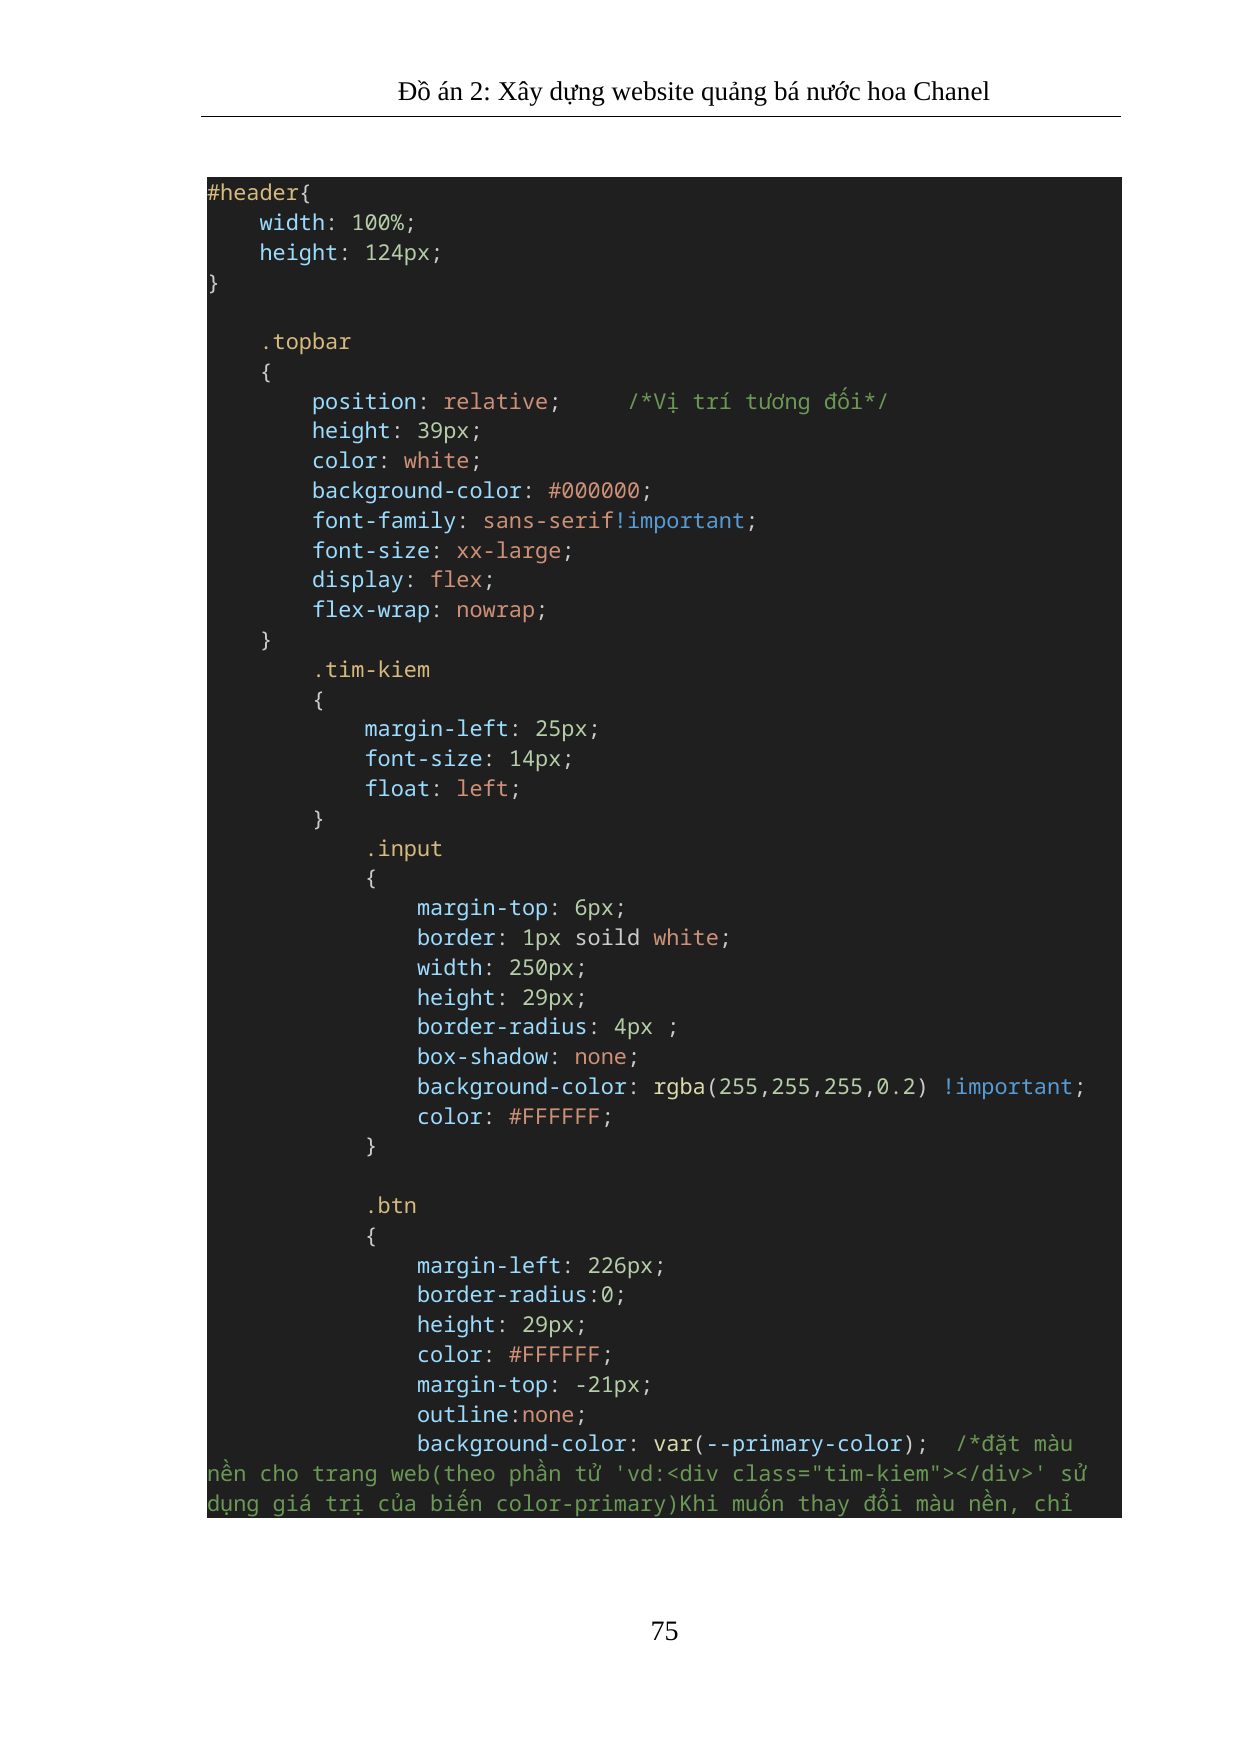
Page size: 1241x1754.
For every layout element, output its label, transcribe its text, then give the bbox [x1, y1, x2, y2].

text flex-wrap: nowrap; [207, 594, 1122, 624]
text color: #FFFFFF; [207, 1339, 1122, 1369]
text { [207, 1220, 1122, 1250]
text .topbar [207, 326, 1122, 356]
text outline:none; [207, 1399, 1122, 1428]
text { [207, 862, 1122, 892]
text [207, 1428, 1122, 1518]
text } [207, 1131, 1122, 1160]
text color: #FFFFFF; [207, 1101, 1122, 1131]
text margin-top: 6px; [207, 892, 1122, 922]
text border: 1px soild white; [207, 922, 1122, 952]
text border-radius: 4px ; [207, 1011, 1122, 1041]
text height: 29px; [207, 982, 1122, 1011]
text background-color: rgba(255,255,255,0.2) !important; [207, 1071, 1122, 1101]
text display: flex; [207, 564, 1122, 594]
text width: 100%; [207, 207, 1122, 237]
text height: 29px; [207, 1309, 1122, 1339]
text margin-left: 226px; [207, 1250, 1122, 1279]
text float: left; [207, 773, 1122, 803]
text color: white; [207, 445, 1122, 475]
text } [207, 624, 1122, 654]
text height: 39px; [207, 416, 1122, 445]
text margin-left: 25px; [207, 713, 1122, 743]
text font-family: sans-serif!important; [207, 505, 1122, 535]
text .input [207, 833, 1122, 862]
text position: relative; /*Vị trí tương đối*/ [207, 386, 1122, 416]
text width: 250px; [207, 952, 1122, 982]
text #header{ [207, 177, 1122, 207]
text font-size: xx-large; [207, 535, 1122, 564]
text { [207, 684, 1122, 713]
text } [207, 803, 1122, 833]
text .btn [207, 1190, 1122, 1220]
text .tim-kiem [207, 654, 1122, 684]
text font-size: 14px; [207, 743, 1122, 773]
text box-shadow: none; [207, 1041, 1122, 1071]
text { [207, 356, 1122, 386]
text margin-top: -21px; [207, 1369, 1122, 1399]
text height: 124px; [207, 237, 1122, 267]
text background-color: #000000; [207, 475, 1122, 505]
text } [207, 267, 1122, 296]
text border-radius:0; [207, 1279, 1122, 1309]
